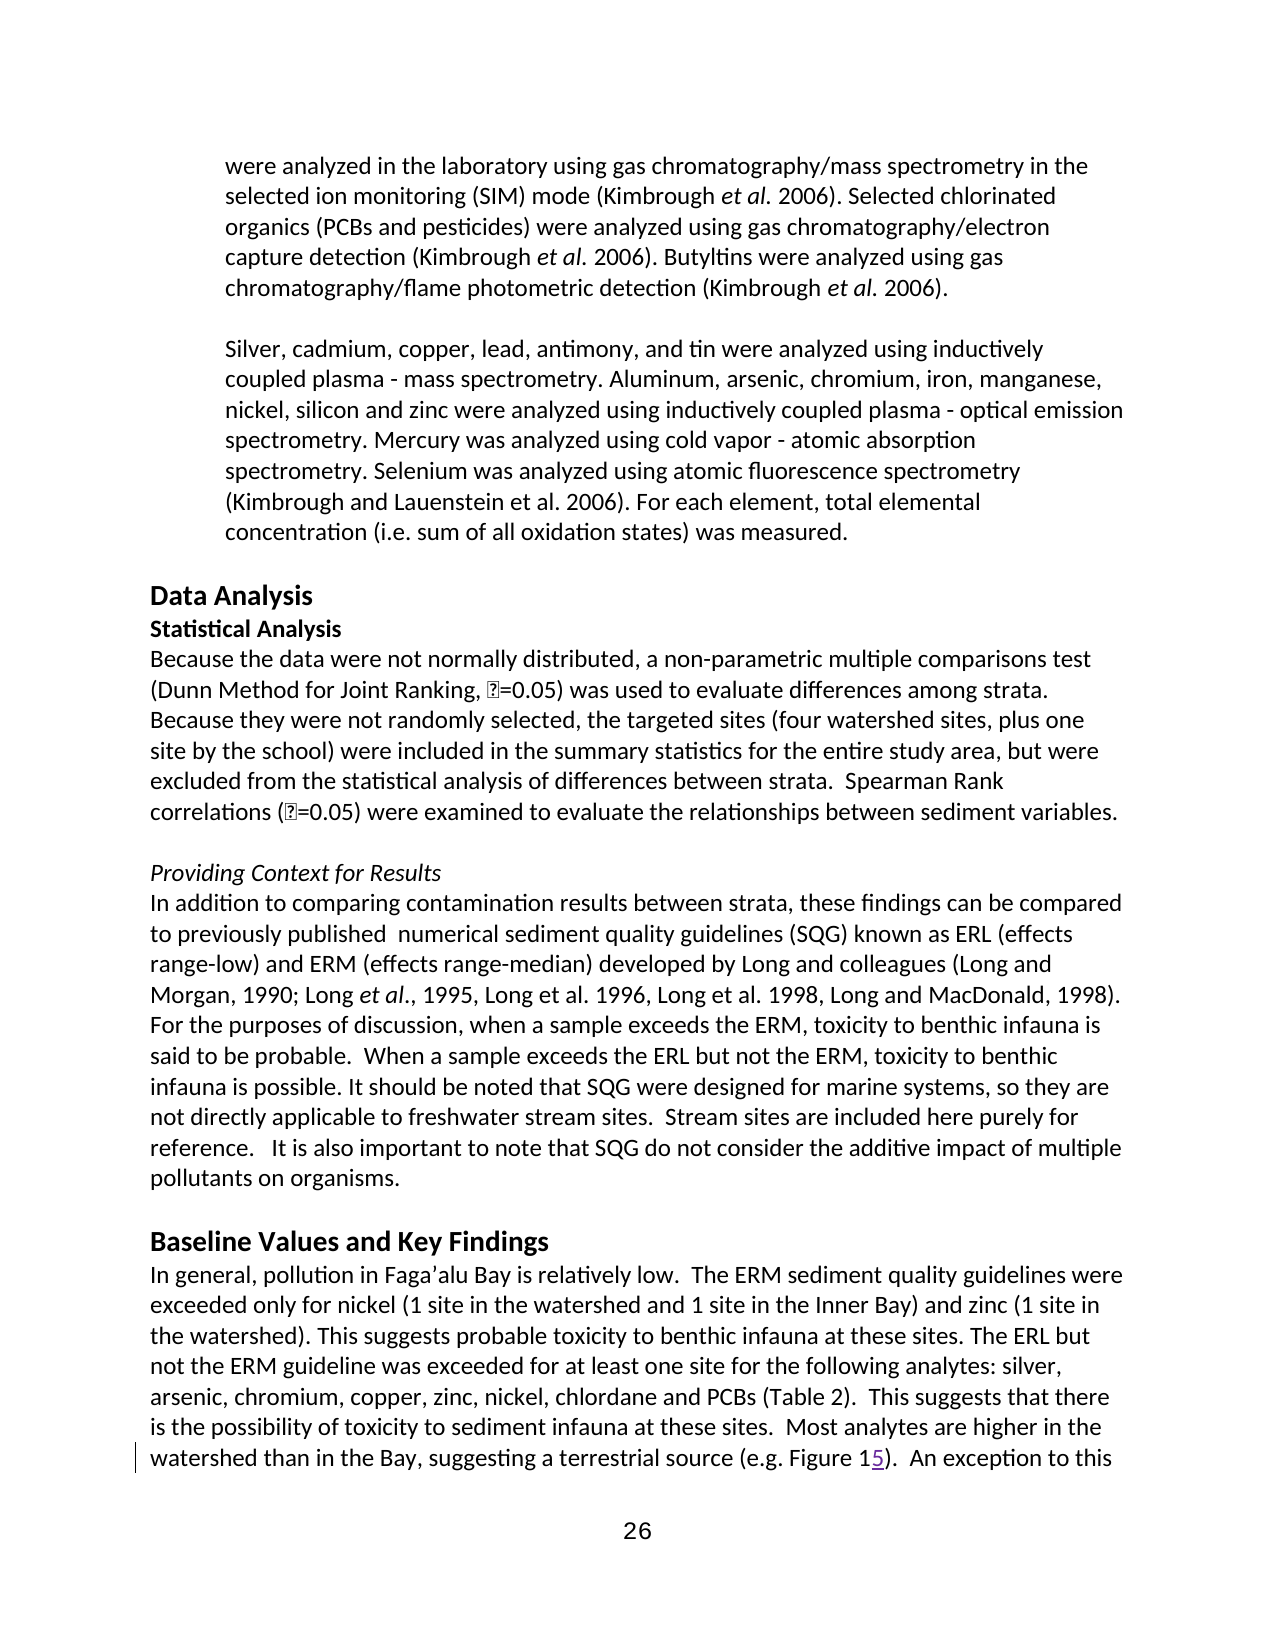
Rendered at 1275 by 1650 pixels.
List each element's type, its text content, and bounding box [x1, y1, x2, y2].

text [150, 1259, 1125, 1473]
text Statistical Analysis [150, 613, 1125, 643]
text In addition to comparing contamination results between strata, these findings can be compared to previously published numerical sediment quality guidelines (SQG) known as ERL (effects range-low) and ERM (effects range-median) developed by Long and colleagues (Long and Morgan, 1990; Long et al., 1995, Long et al. 1996, Long et al. 1998, Long and MacDonald, 1998). For the purposes of discussion, when a sample exceeds the ERM, toxicity to benthic infauna is said to be probable. When a sample exceeds the ERL but not the ERM, toxicity to benthic infauna is possible. It should be noted that SQG were designed for marine systems, so they are not directly applicable to freshwater stream sites. Stream sites are included here purely for reference. It is also important to note that SQG do not consider the additive impact of multiple pollutants on organisms. [150, 888, 1125, 1193]
text Providing Context for Results [150, 857, 1125, 888]
text Baseline Values and Key Findings [150, 1223, 1125, 1259]
text Silver, cadmium, copper, lead, antimony, and tin were analyzed using inductively coupled plasma - mass spectrometry. Aluminum, arsenic, chromium, iron, manganese, nickel, silicon and zinc were analyzed using inductively coupled plasma - optical emission spectrometry. Mercury was analyzed using cold vapor - atomic absorption spectrometry. Selenium was analyzed using atomic fluorescence spectrometry (Kimbrough and Lauenstein et al. 2006). For each element, total elemental concentration (i.e. sum of all oxidation states) was measured. [225, 333, 1125, 547]
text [225, 150, 1125, 303]
text Because the data were not normally distributed, a non-parametric multiple comparisons test (Dunn Method for Joint Ranking, =0.05) was used to evaluate differences among strata. Because they were not randomly selected, the targeted sites (four watershed sites, plus one site by the school) were included in the summary statistics for the entire study area, but were excluded from the statistical analysis of differences between strata. Spearman Rank correlations (=0.05) were examined to evaluate the relationships between sediment variables. [150, 643, 1125, 827]
text Data Analysis [150, 577, 1125, 613]
